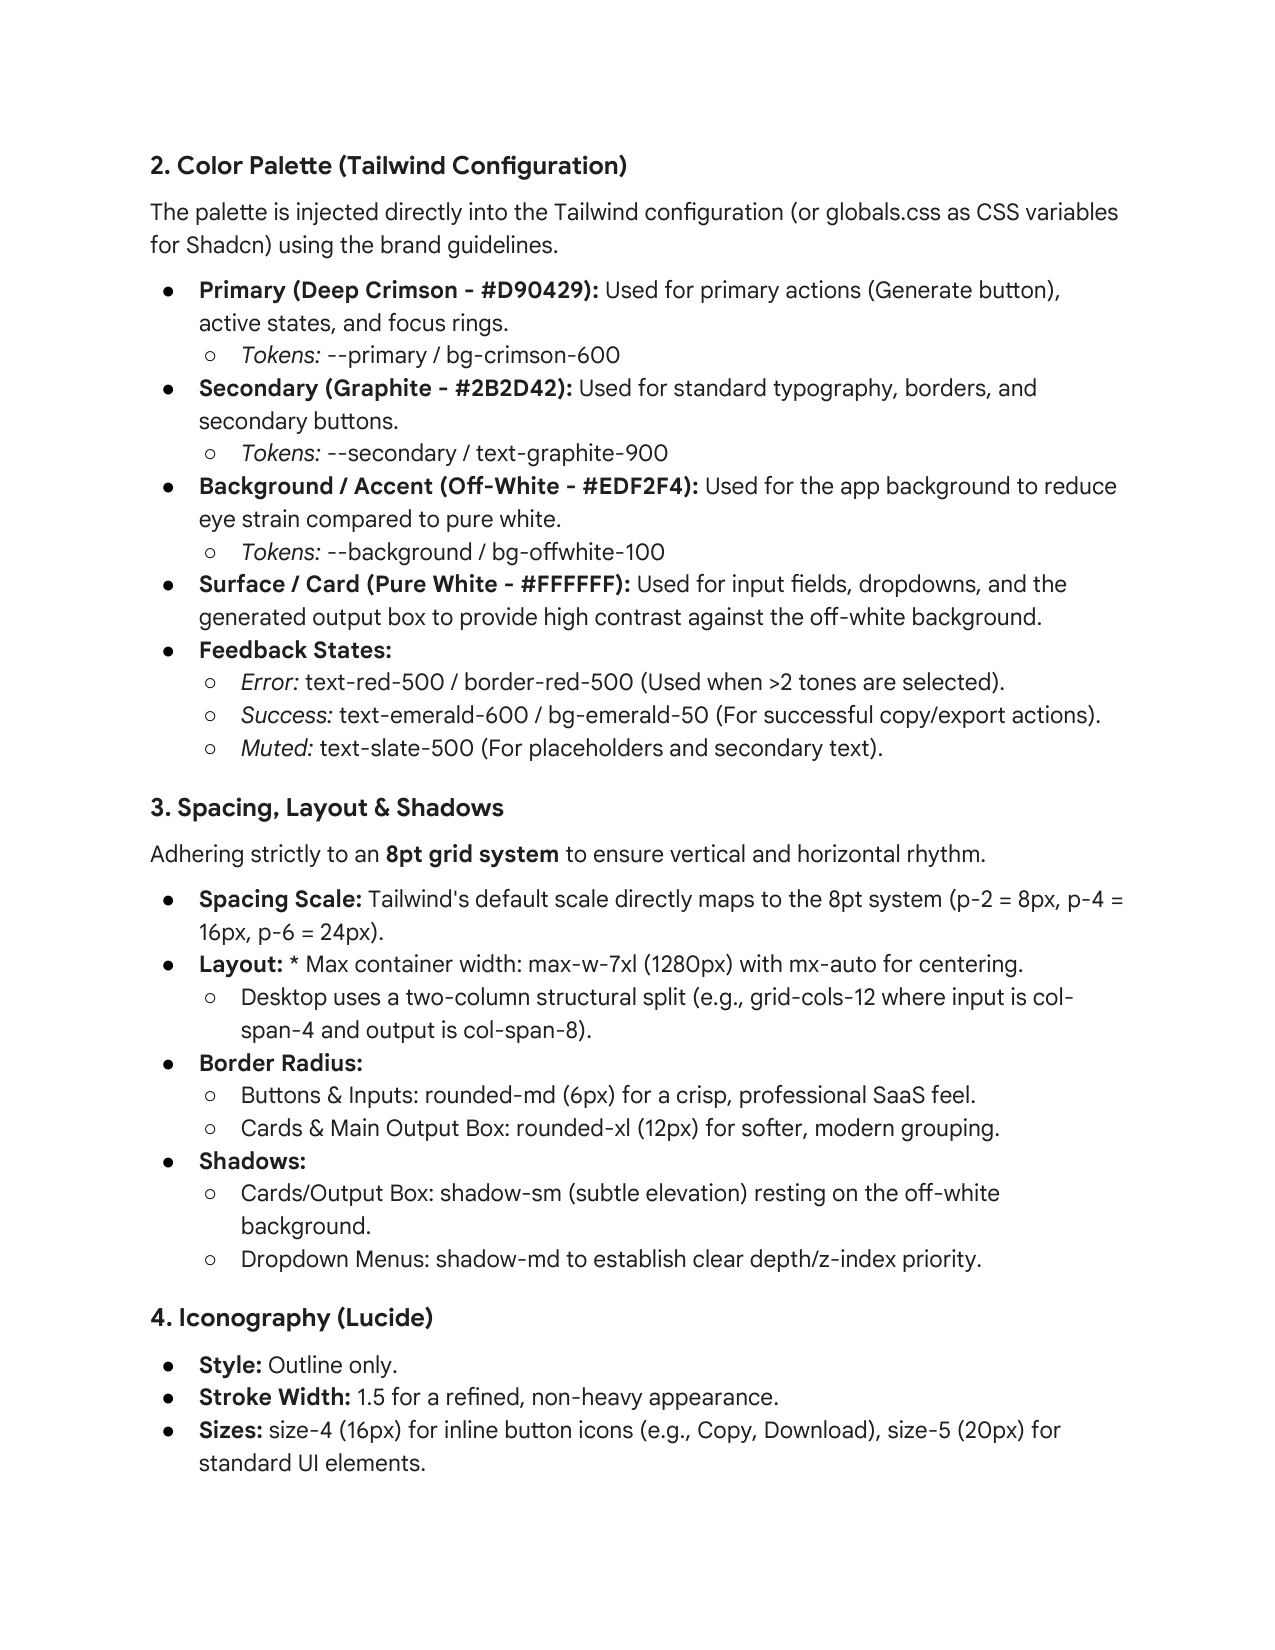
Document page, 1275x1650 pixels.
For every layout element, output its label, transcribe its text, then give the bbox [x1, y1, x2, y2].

list Layout: * Max container width: max-w-7xl (1280px) with mx-auto for centering. [161, 951, 1125, 979]
list Dropdown Menus: shadow-md to establish clear depth/z-index priority. [203, 1245, 1125, 1274]
list Secondary (Graphite - #2B2D42): Used for standard typography, borders, and secondary buttons. [161, 374, 1125, 436]
list Surface / Card (Pure White - #FFFFFF): Used for input fields, dropdowns, and the generated output box to provide high contrast against the off-white background. [161, 571, 1125, 632]
text The palette is injected directly into the Tailwind configuration (or globals.css as CSS variables for Shadcn) using the brand guidelines. [150, 198, 1125, 260]
list Stroke Width: 1.5 for a refined, non-heavy appearance. [161, 1384, 1125, 1412]
subtitle 3. Spacing, Layout & Shadows [150, 792, 1125, 823]
list Error: text-red-500 / border-red-500 (Used when >2 tones are selected). [203, 669, 1125, 697]
list Tokens: --primary / bg-crimson-600 [203, 342, 1125, 370]
list Sizes: size-4 (16px) for inline button icons (e.g., Copy, Download), size-5 (20px) for standard UI elements. [161, 1416, 1125, 1478]
list Tokens: --background / bg-offwhite-100 [203, 538, 1125, 567]
text Adhering strictly to an 8pt grid system to ensure vertical and horizontal rhythm. [150, 840, 1125, 869]
list Style: Outline only. [161, 1351, 1125, 1380]
list Border Radius: [161, 1049, 1125, 1077]
list Muted: text-slate-500 (For placeholders and secondary text). [203, 734, 1125, 763]
subtitle 4. Iconography (Lucide) [150, 1303, 1125, 1334]
subtitle 2. Color Palette (Tailwind Configuration) [150, 150, 1125, 181]
list Tokens: --secondary / text-graphite-900 [203, 440, 1125, 468]
list Success: text-emerald-600 / bg-emerald-50 (For successful copy/export actions). [203, 701, 1125, 730]
list Cards/Output Box: shadow-sm (subtle elevation) resting on the off-white background. [203, 1179, 1125, 1241]
list Shadows: [161, 1147, 1125, 1176]
list Primary (Deep Crimson - #D90429): Used for primary actions (Generate button), active states, and focus rings. [161, 276, 1125, 338]
list Spacing Scale: Tailwind's default scale directly maps to the 8pt system (p-2 = 8px, p-4 = 16px, p-6 = 24px). [161, 885, 1125, 947]
list Desktop uses a two-column structural split (e.g., grid-cols-12 where input is col-span-4 and output is col-span-8). [203, 983, 1125, 1045]
list Background / Accent (Off-White - #EDF2F4): Used for the app background to reduce eye strain compared to pure white. [161, 472, 1125, 534]
list Buttons & Inputs: rounded-md (6px) for a crisp, professional SaaS feel. [203, 1081, 1125, 1110]
list Feedback States: [161, 636, 1125, 665]
list Cards & Main Output Box: rounded-xl (12px) for softer, modern grouping. [203, 1114, 1125, 1143]
